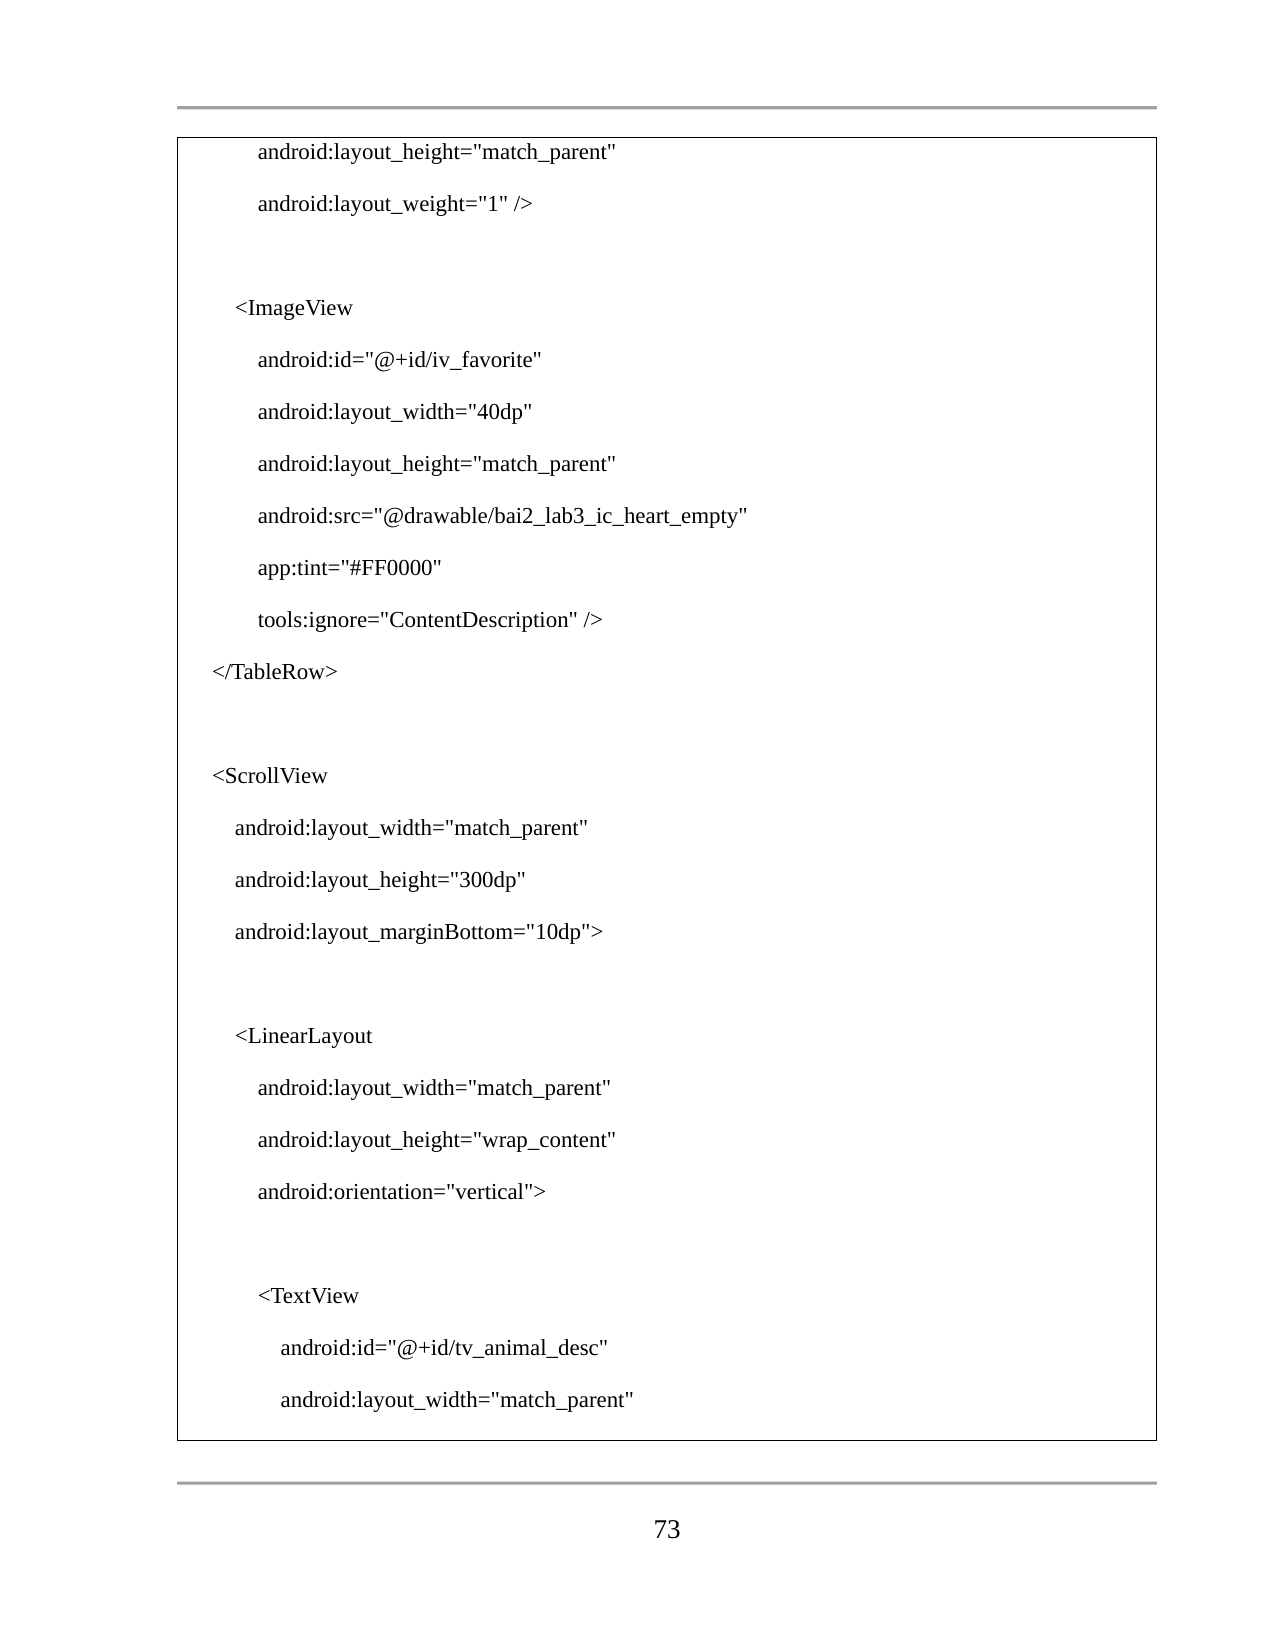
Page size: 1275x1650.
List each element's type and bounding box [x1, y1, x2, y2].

table_header [178, 138, 1156, 1440]
